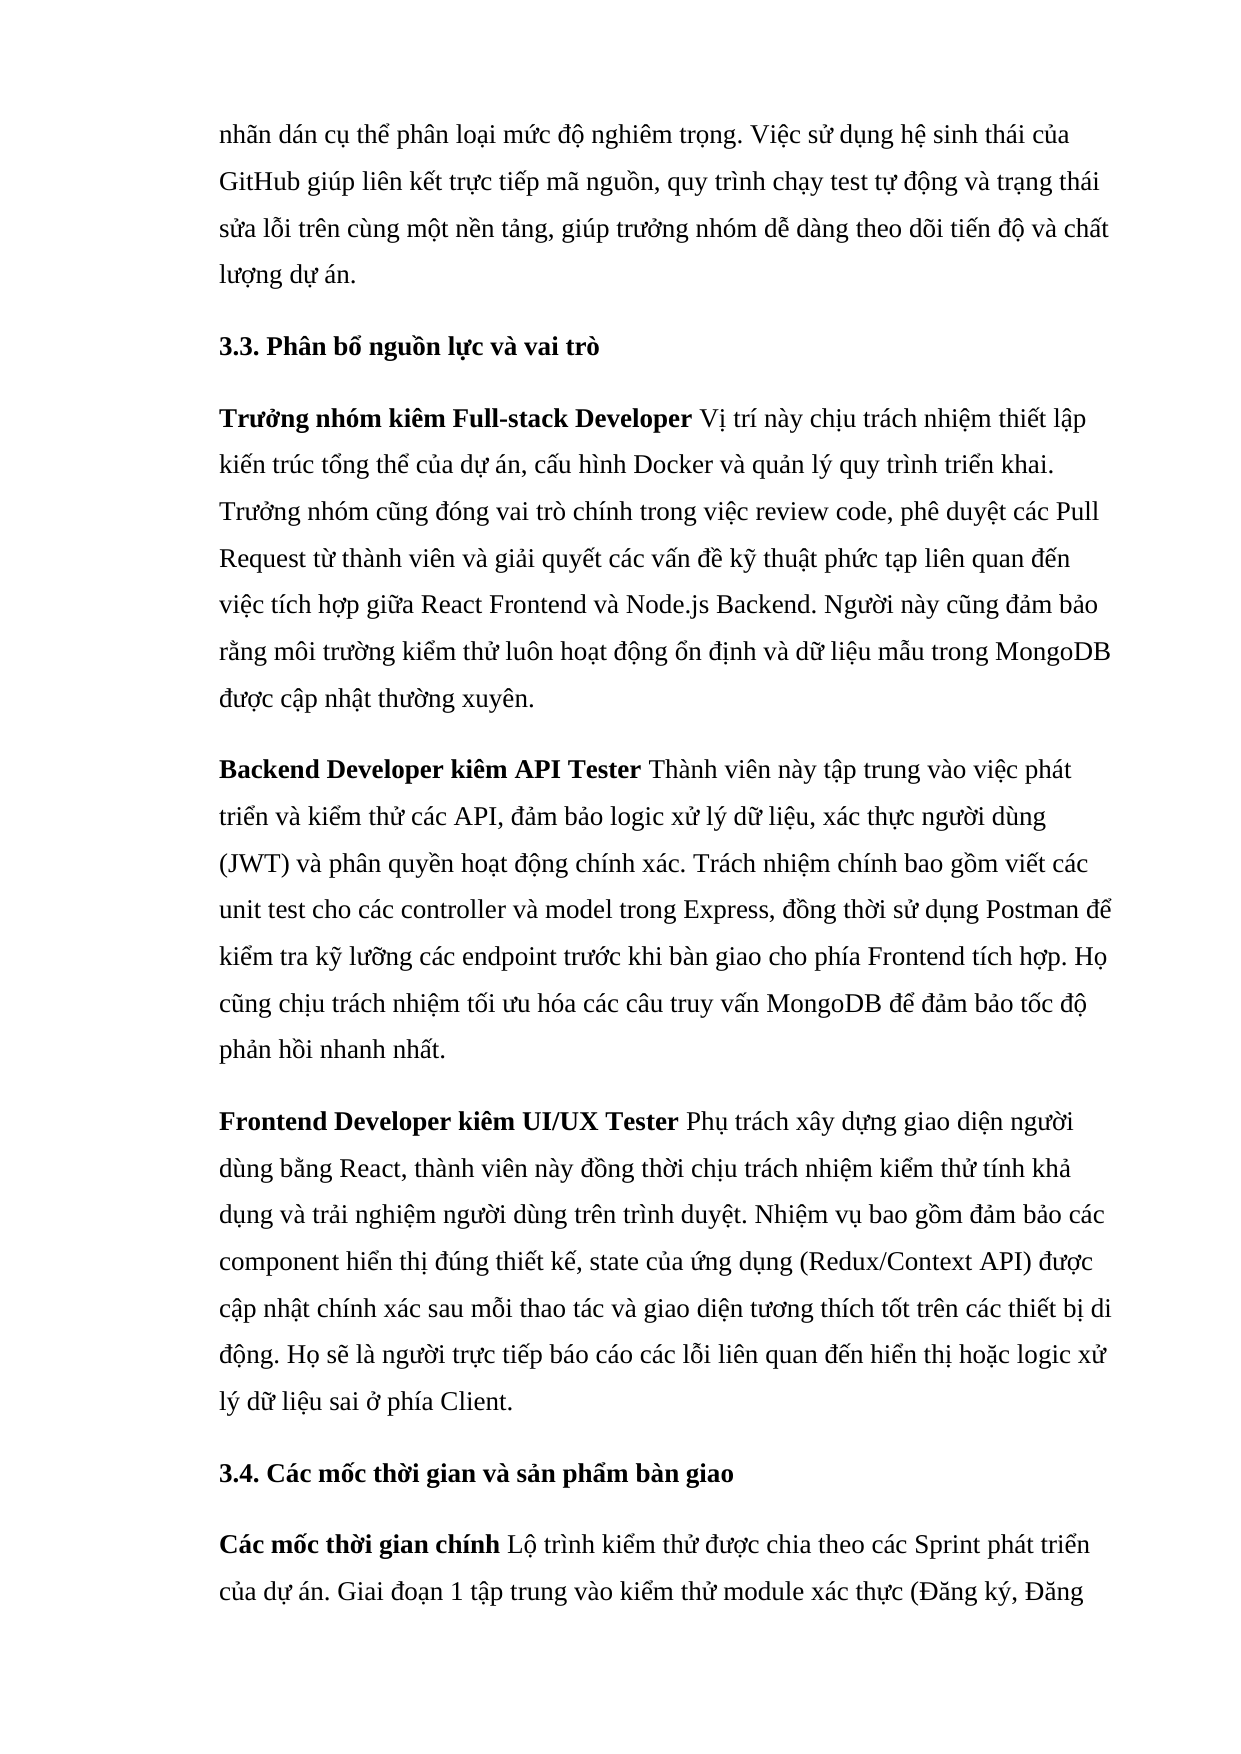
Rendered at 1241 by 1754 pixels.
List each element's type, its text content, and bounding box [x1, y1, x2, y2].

text Trưởng nhóm kiêm Full-stack Developer Vị trí này chịu trách nhiệm thiết lập kiến trúc tổng thể của dự án, cấu hình Docker và quản lý quy trình triển khai. Trưởng nhóm cũng đóng vai trò chính trong việc review code, phê duyệt các Pull Request từ thành viên và giải quyết các vấn đề kỹ thuật phức tạp liên quan đến việc tích hợp giữa React Frontend và Node.js Backend. Người này cũng đảm bảo rằng môi trường kiểm thử luôn hoạt động ổn định và dữ liệu mẫu trong MongoDB được cập nhật thường xuyên. [219, 402, 1122, 713]
text Backend Developer kiêm API Tester Thành viên này tập trung vào việc phát triển và kiểm thử các API, đảm bảo logic xử lý dữ liệu, xác thực người dùng (JWT) và phân quyền hoạt động chính xác. Trách nhiệm chính bao gồm viết các unit test cho các controller và model trong Express, đồng thời sử dụng Postman để kiểm tra kỹ lưỡng các endpoint trước khi bàn giao cho phía Frontend tích hợp. Họ cũng chịu trách nhiệm tối ưu hóa các câu truy vấn MongoDB để đảm bảo tốc độ phản hồi nhanh nhất. [219, 753, 1122, 1065]
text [219, 118, 1122, 290]
text Frontend Developer kiêm UI/UX Tester Phụ trách xây dựng giao diện người dùng bằng React, thành viên này đồng thời chịu trách nhiệm kiểm thử tính khả dụng và trải nghiệm người dùng trên trình duyệt. Nhiệm vụ bao gồm đảm bảo các component hiển thị đúng thiết kế, state của ứng dụng (Redux/Context API) được cập nhật chính xác sau mỗi thao tác và giao diện tương thích tốt trên các thiết bị di động. Họ sẽ là người trực tiếp báo cáo các lỗi liên quan đến hiển thị hoặc logic xử lý dữ liệu sai ở phía Client. [219, 1105, 1122, 1416]
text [219, 1528, 1122, 1606]
subtitle 3.3. Phân bổ nguồn lực và vai trò [219, 330, 1122, 361]
subtitle 3.4. Các mốc thời gian và sản phẩm bàn giao [219, 1457, 1122, 1488]
